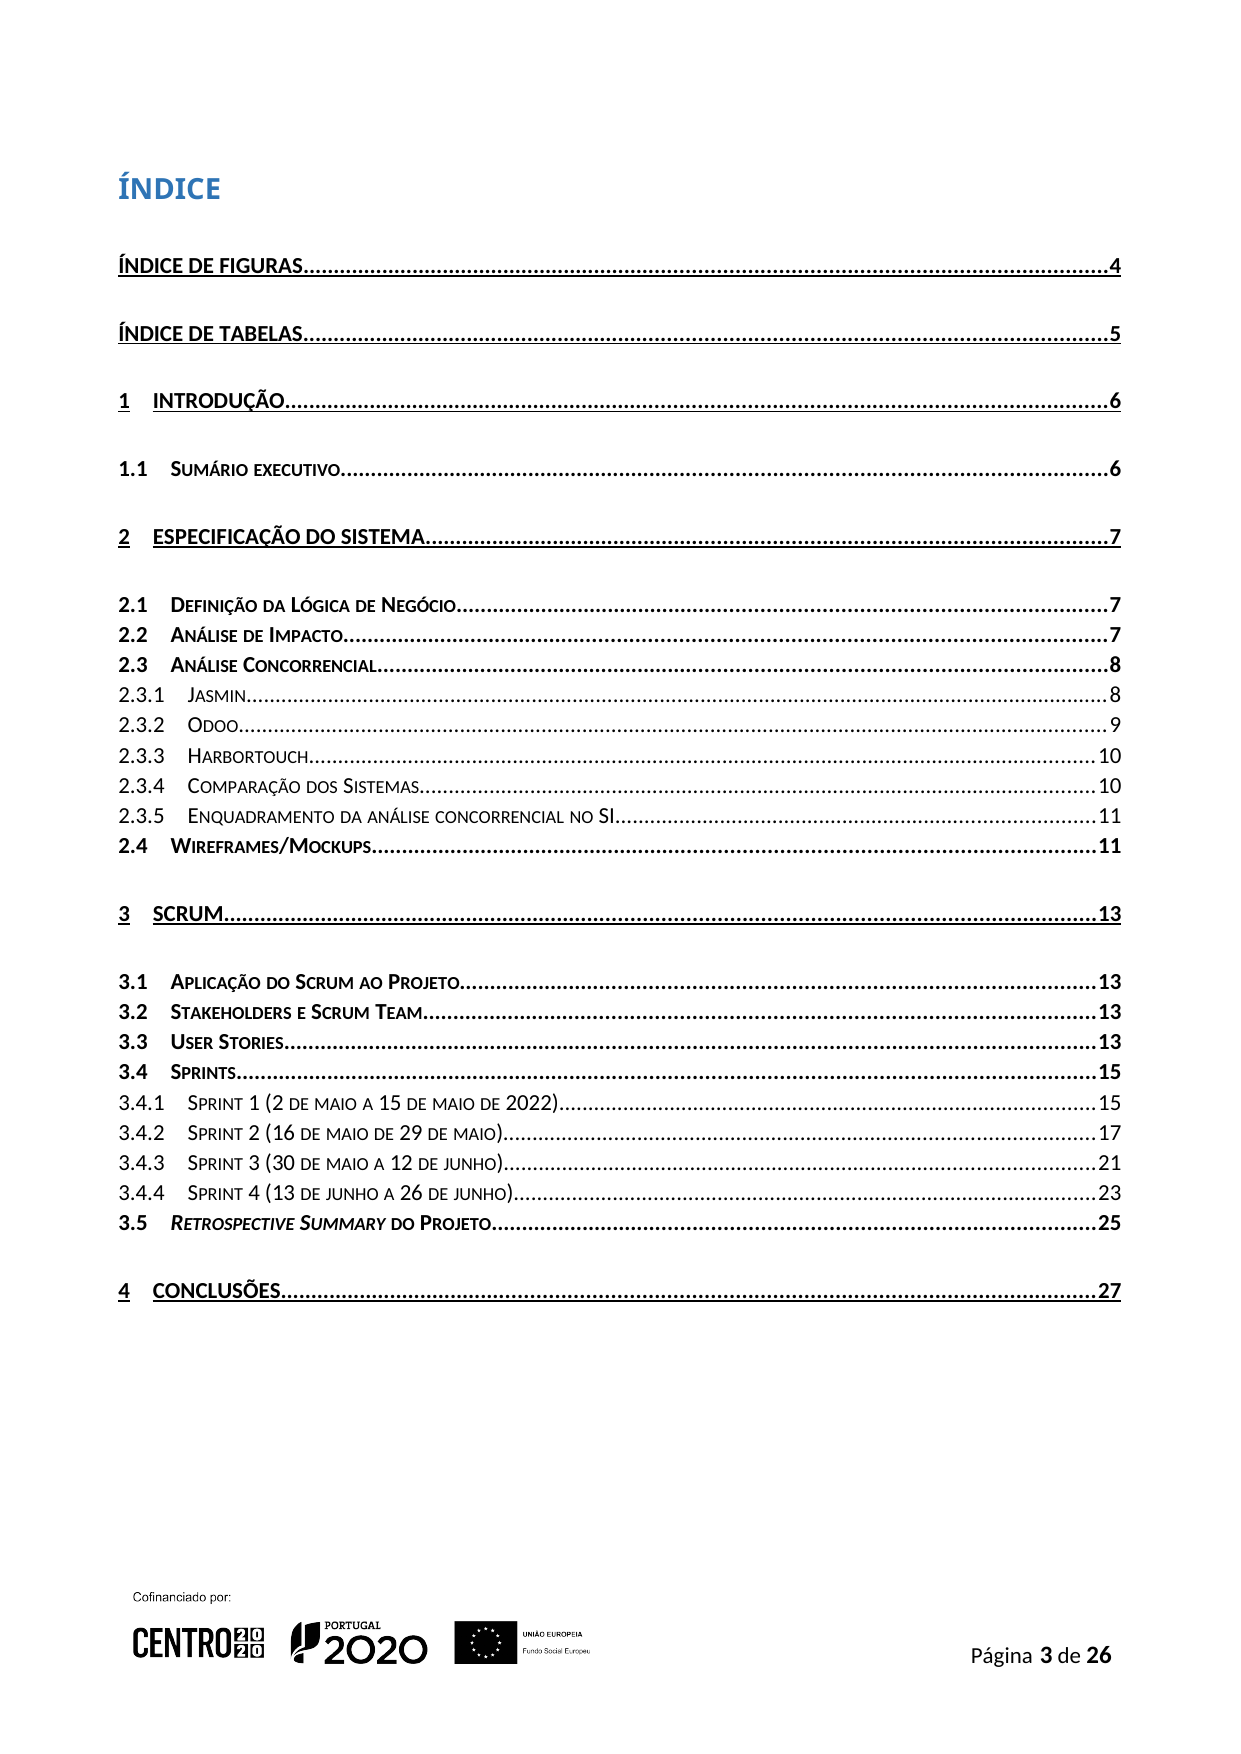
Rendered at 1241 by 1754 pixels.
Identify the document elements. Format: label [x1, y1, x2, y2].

picture [133, 1592, 590, 1664]
